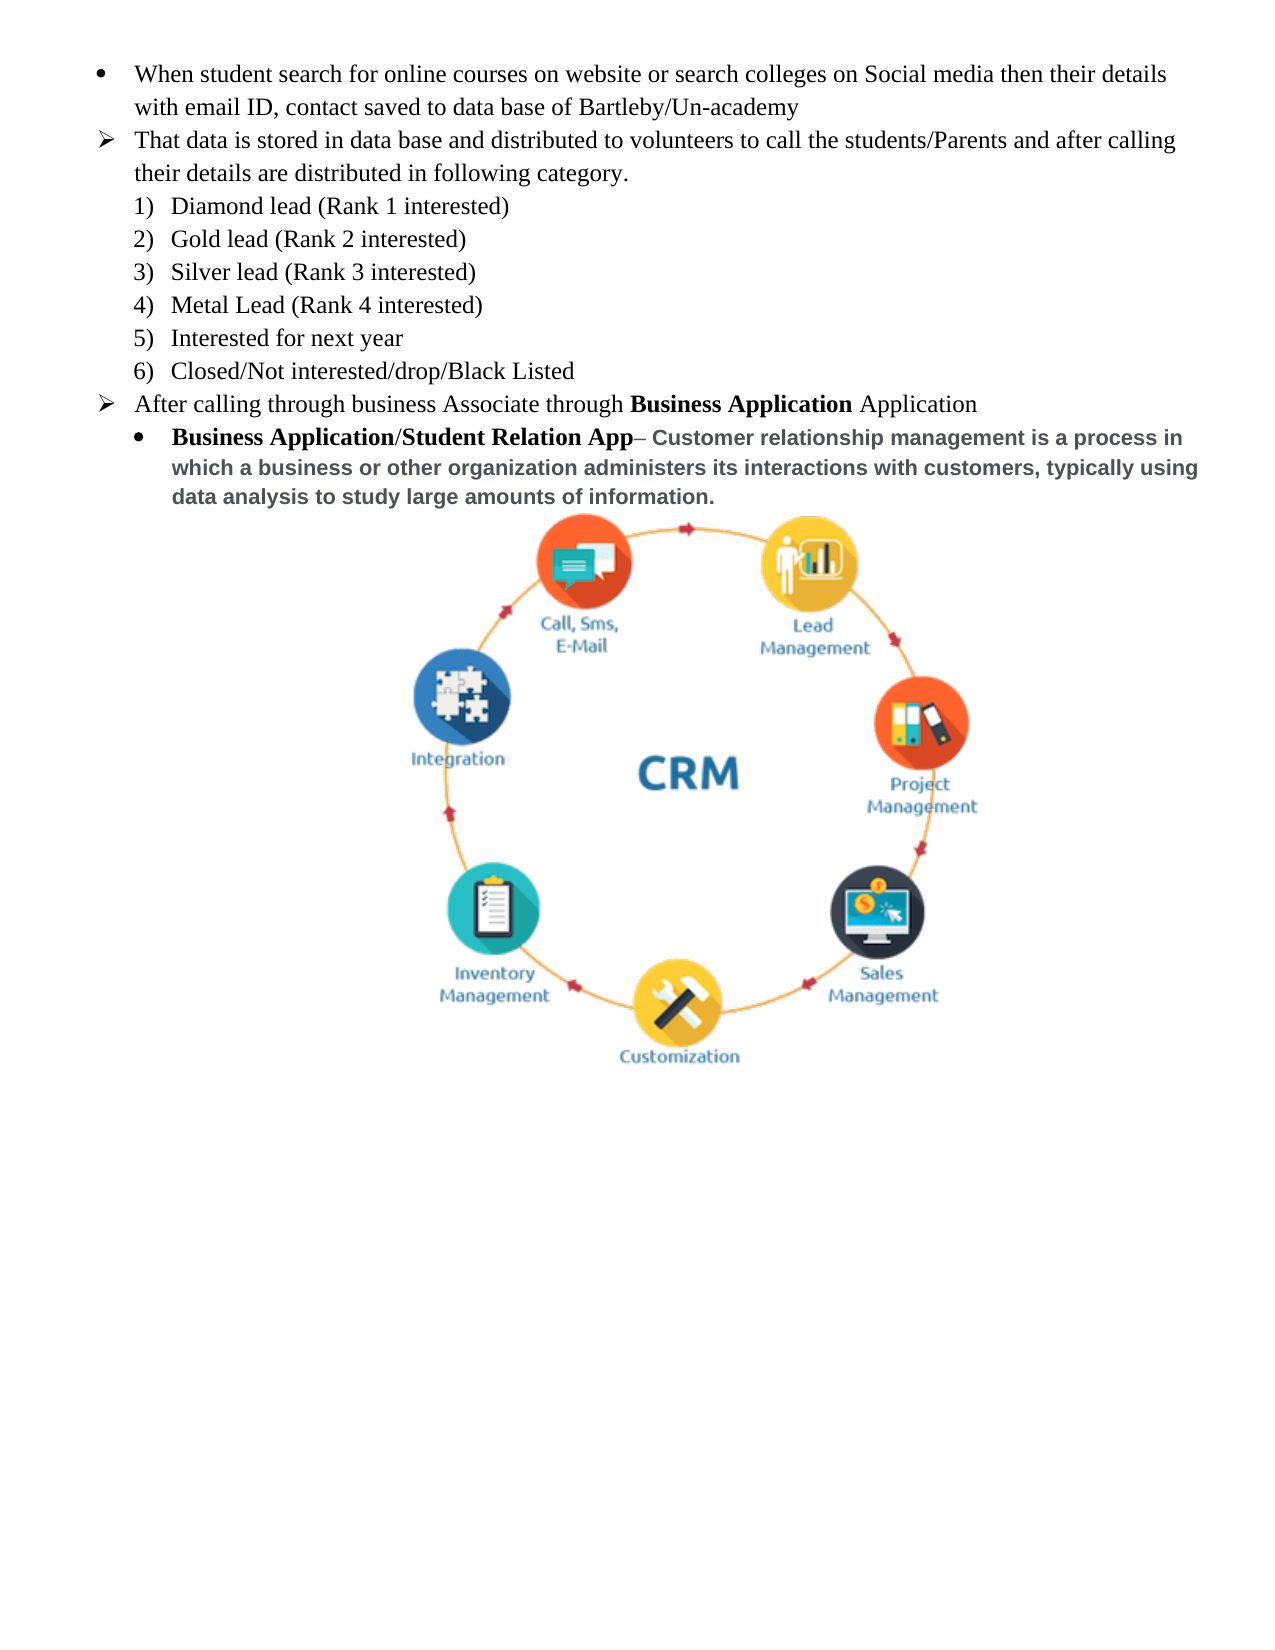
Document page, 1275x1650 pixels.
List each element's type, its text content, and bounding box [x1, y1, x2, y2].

list When student search for online courses on website or search colleges on Social media then their details with email ID, contact saved to data base of Bartleby/Un-academy [97, 59, 1216, 121]
picture [400, 512, 987, 1066]
list Gold lead (Rank 2 interested) [133, 224, 1216, 253]
list That data is stored in data base and distributed to volunteers to call the students/Parents and after calling their details are distributed in following category. [97, 125, 1216, 187]
list Silver lead (Rank 3 interested) [133, 257, 1216, 286]
list Interested for next year [133, 323, 1216, 352]
list Closed/Not interested/drop/Black Listed [133, 356, 1216, 385]
list After calling through business Associate through Business Application Application [97, 389, 1216, 418]
list Business Application/Student Relation App– Customer relationship management is a process in which a business or other organization administers its interactions with customers, typically using data analysis to study large amounts of information. [134, 422, 1216, 509]
list Metal Lead (Rank 4 interested) [133, 290, 1216, 319]
list Diamond lead (Rank 1 interested) [133, 191, 1216, 220]
